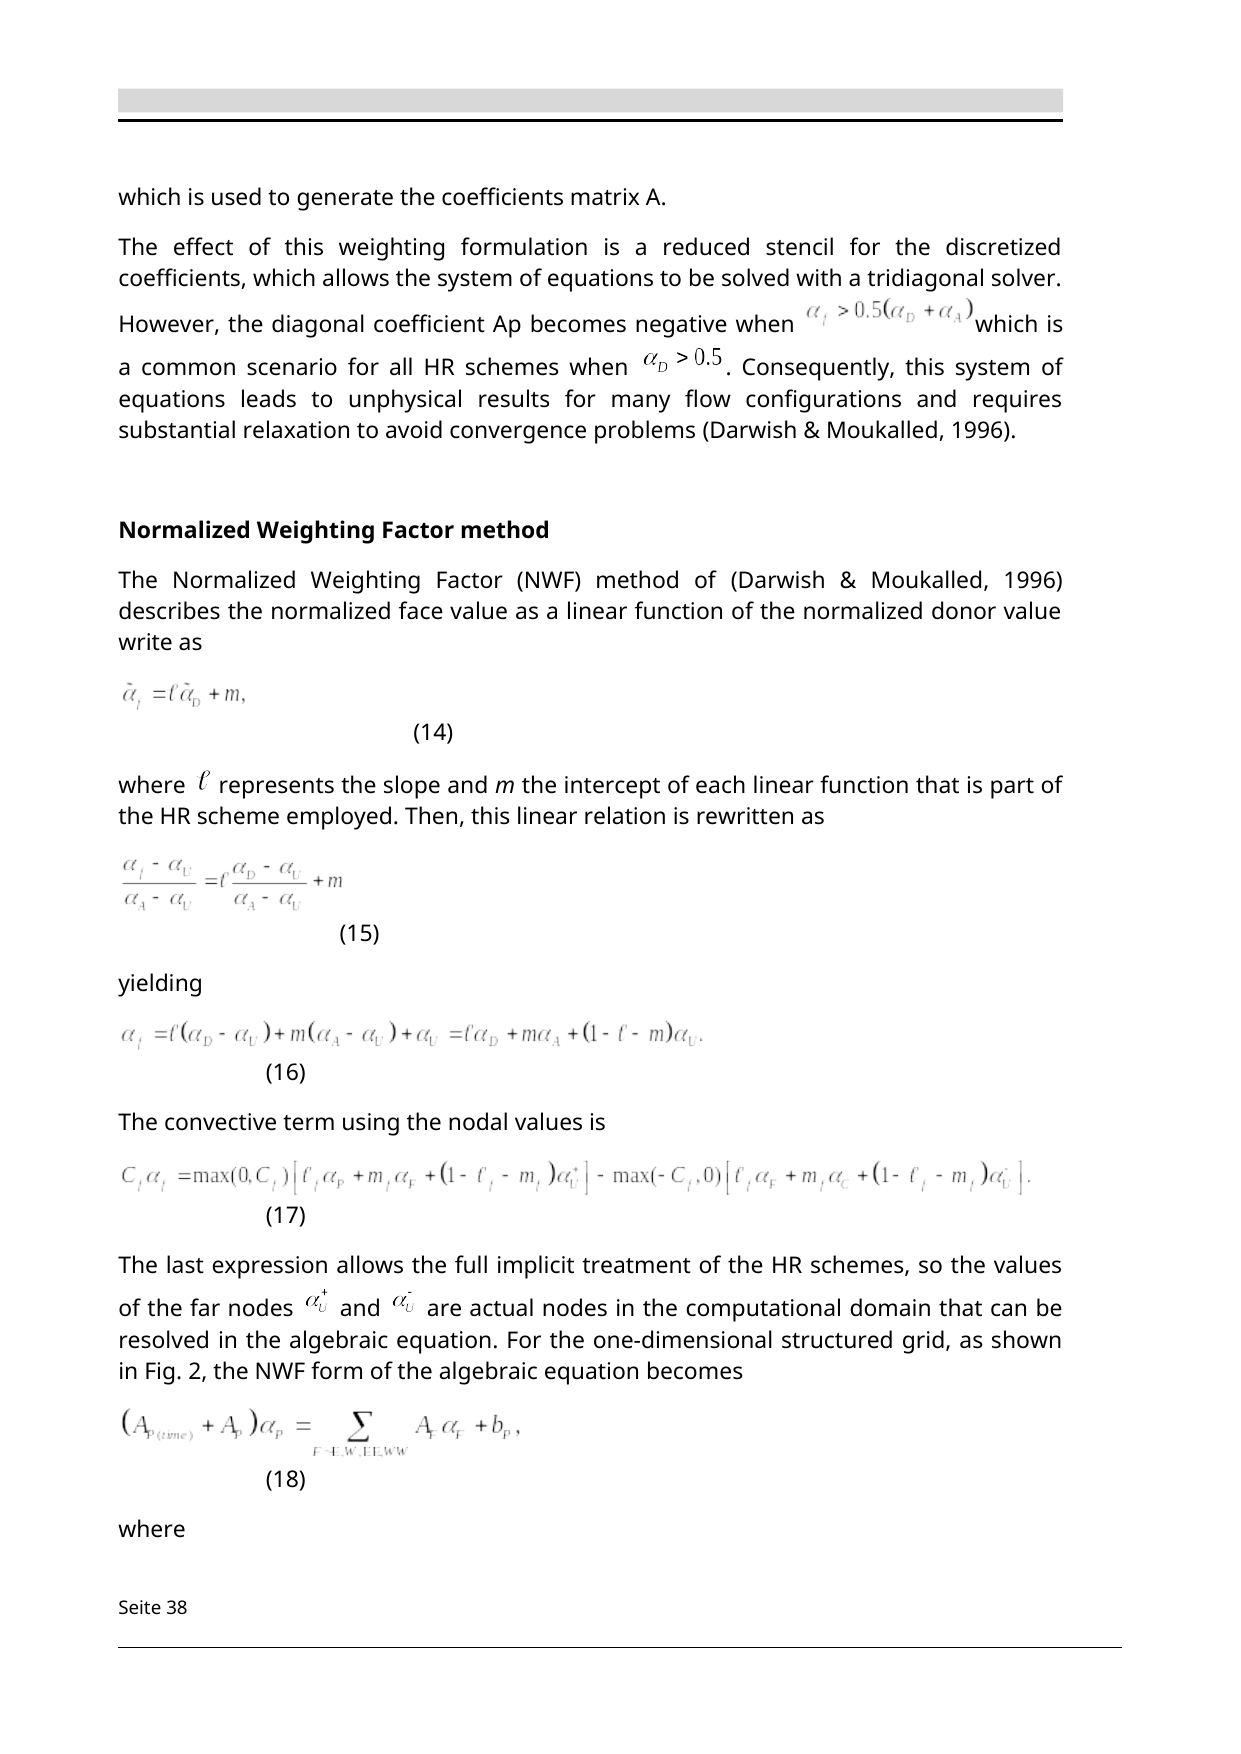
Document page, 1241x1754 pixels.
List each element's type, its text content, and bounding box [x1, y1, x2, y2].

text where represents the slope and m the intercept of each linear function that is part of the HR scheme employed. Then, this linear relation is rewritten as [118, 766, 1063, 831]
text (15) [118, 850, 1063, 948]
text (16) [118, 1017, 1063, 1087]
text The Normalized Weighting Factor (NWF) method of (Darwish & Moukalled, 1996) describes the normalized face value as a linear function of the normalized donor value write as [118, 564, 1063, 657]
text The convective term using the nodal values is [118, 1106, 1063, 1137]
text The effect of this weighting formulation is a reduced stencil for the discretized coefficients, which allows the system of equations to be solved with a tridiagonal solver. However, the diagonal coefficient Ap becomes negative when which is a common scenario for all HR schemes when . Consequently, this system of equations leads to unphysical results for many flow configurations and requires substantial relaxation to avoid convergence problems (Darwish & Moukalled, 1996). [118, 231, 1063, 445]
text (14) [118, 676, 1063, 747]
text (17) [118, 1156, 1063, 1230]
text where [118, 1513, 1063, 1545]
text The last expression allows the full implicit treatment of the HR schemes, so the values of the far nodes and are actual nodes in the computational domain that can be resolved in the algebraic equation. For the one-dimensional structured grid, as shown in Fig. 2, the NWF form of the algebraic equation becomes [118, 1249, 1063, 1386]
text yielding [118, 967, 1063, 998]
text (18) [118, 1405, 1063, 1495]
text Normalized Weighting Factor method [118, 514, 1063, 545]
text which is used to generate the coefficients matrix A. [118, 181, 1063, 212]
